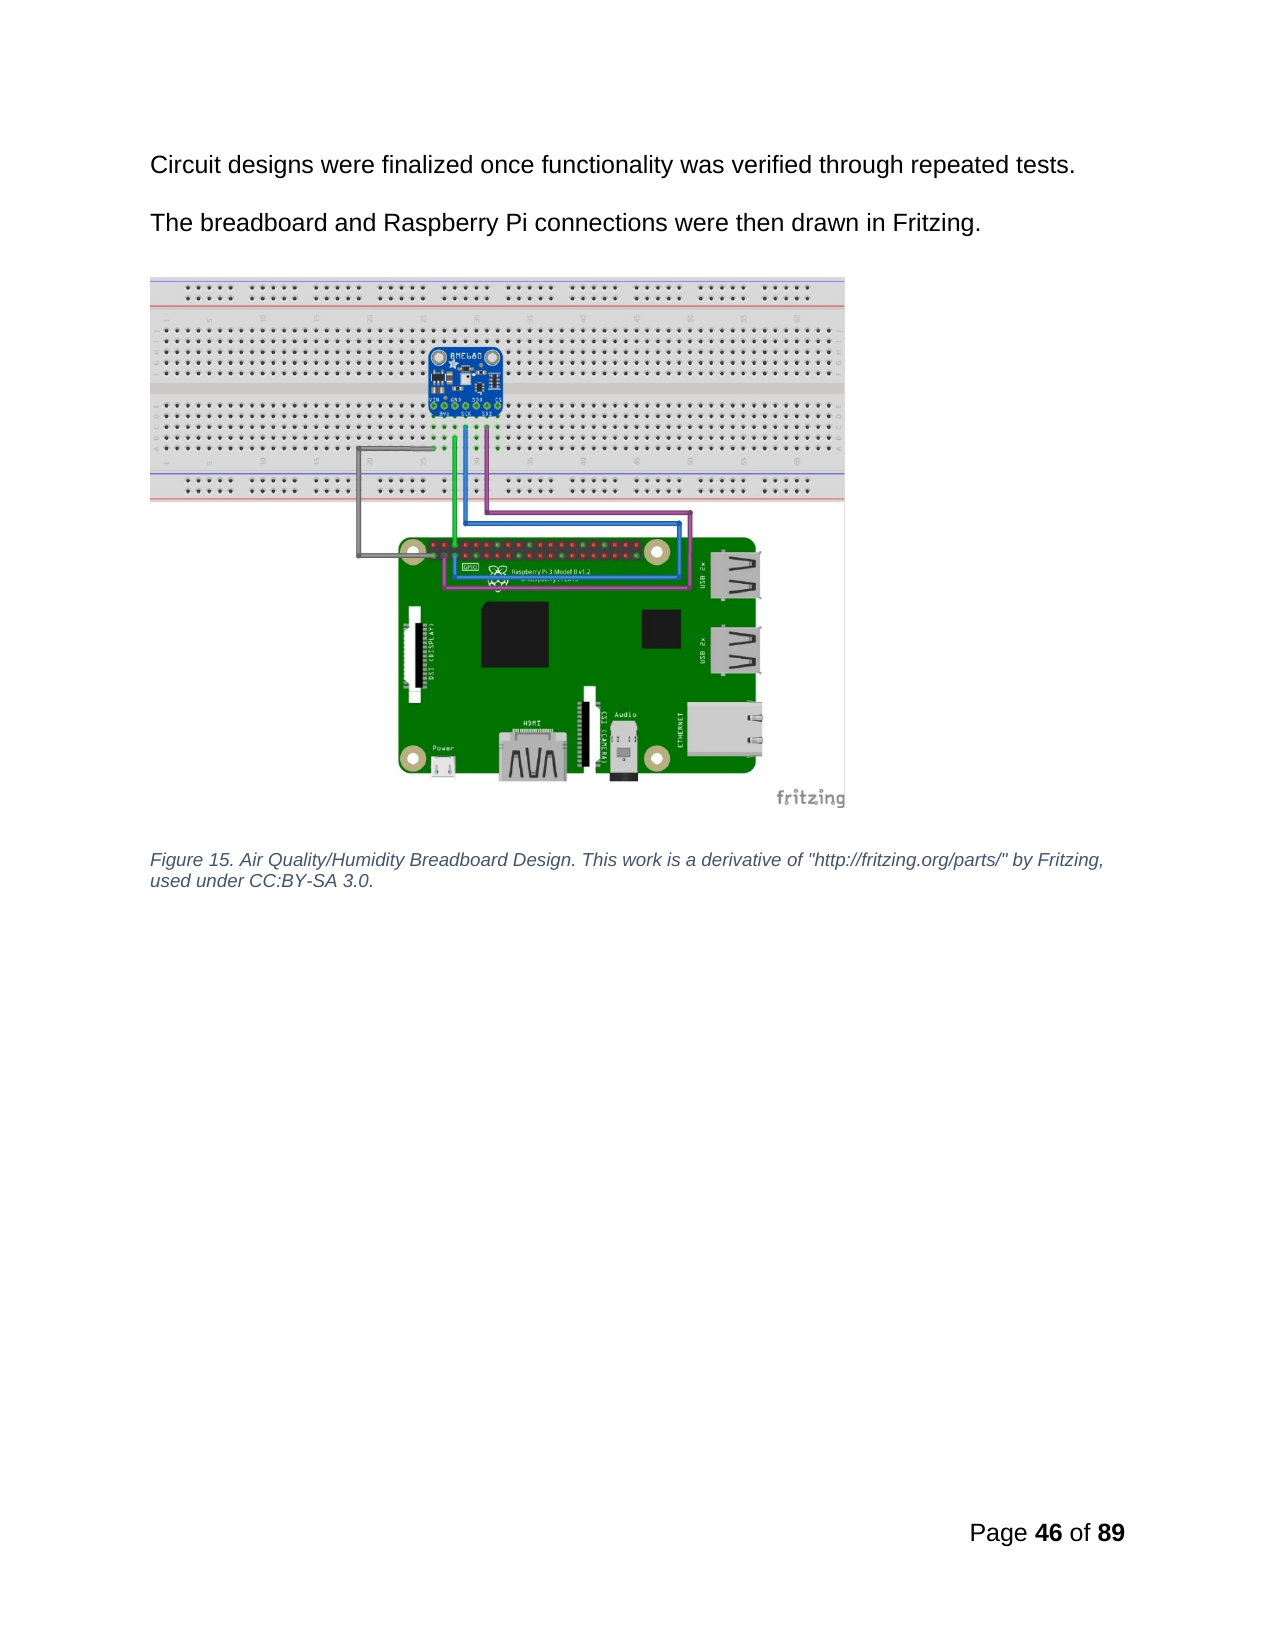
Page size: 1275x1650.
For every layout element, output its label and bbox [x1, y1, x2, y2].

picture [150, 277, 845, 808]
